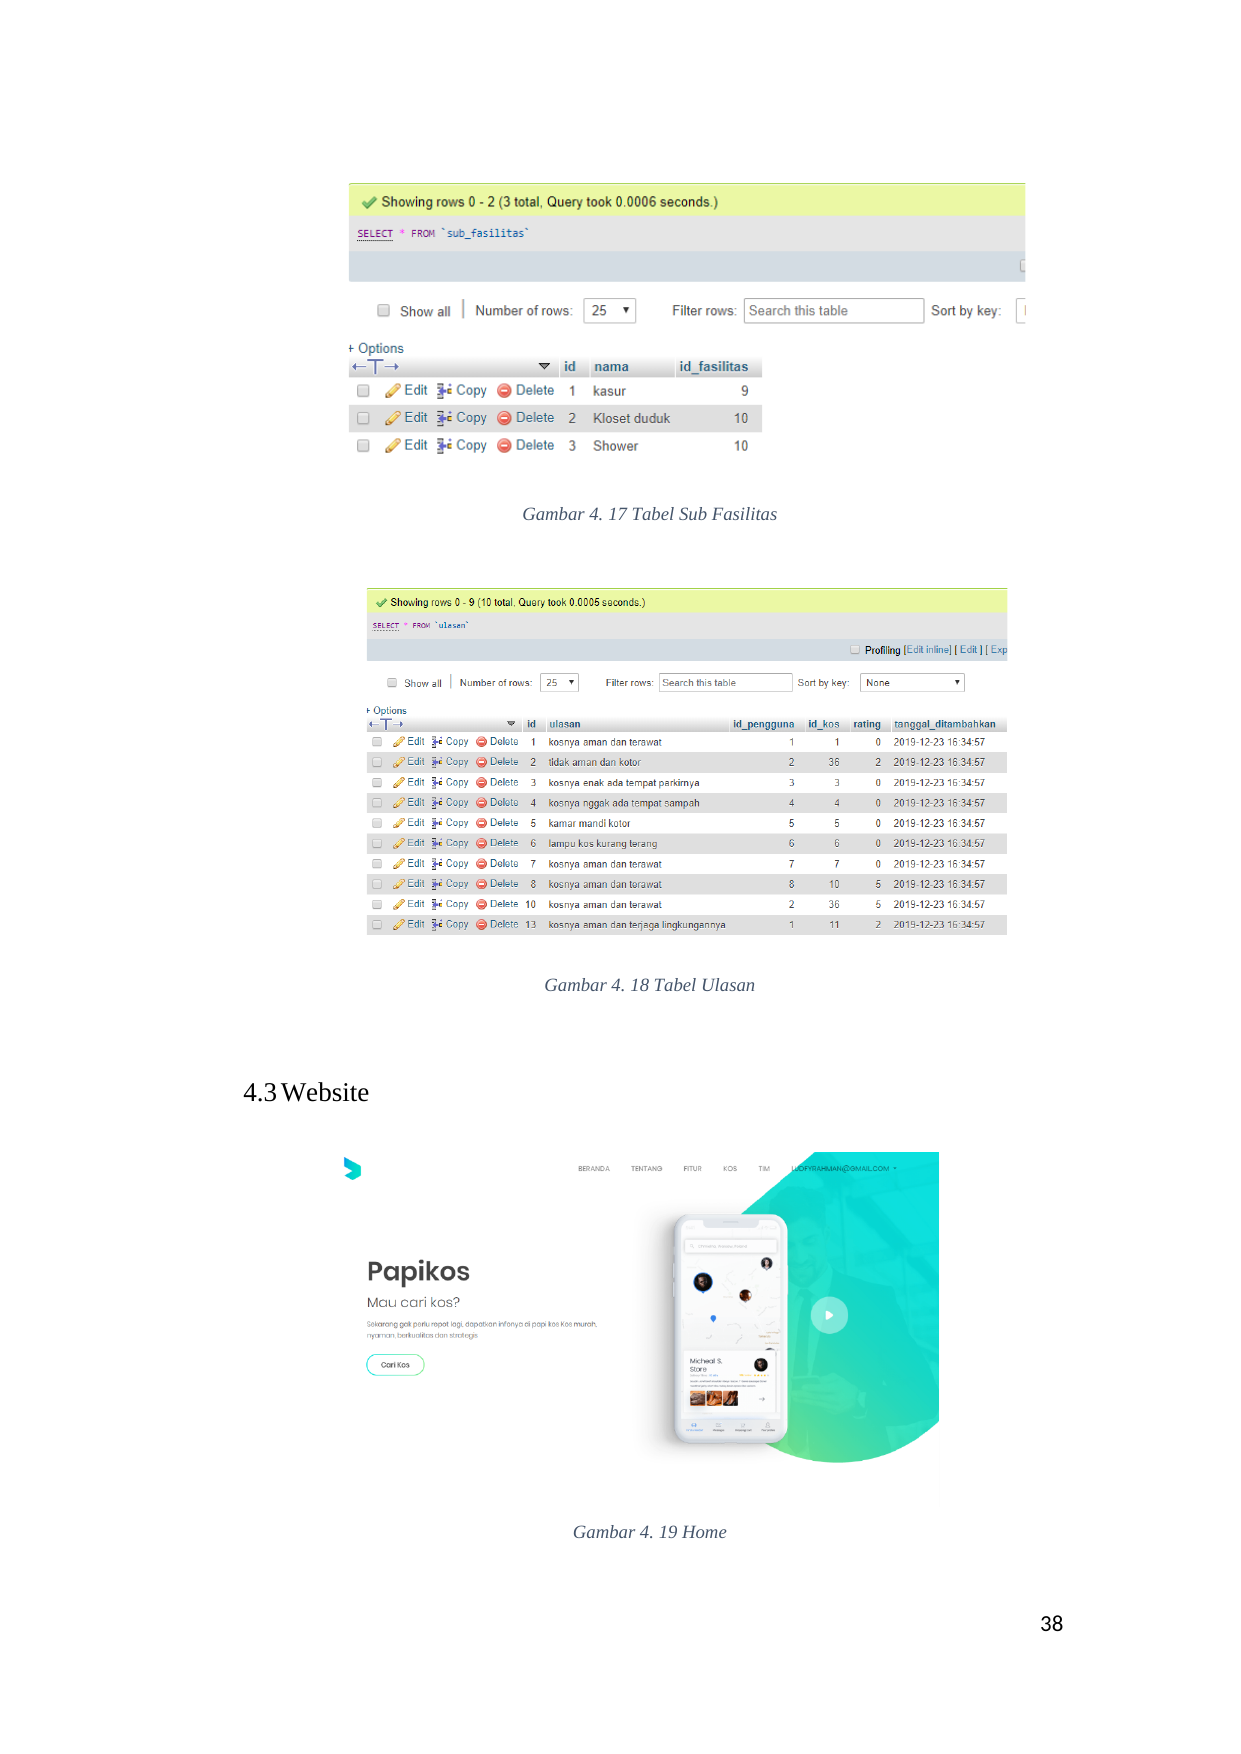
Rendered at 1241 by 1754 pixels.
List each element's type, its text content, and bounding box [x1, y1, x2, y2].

subtitle Website [243, 1076, 1063, 1107]
picture [366, 588, 1008, 943]
text Gambar 4. 17 Tabel Sub Fasilitas [236, 503, 1063, 525]
text Gambar 4. 19 Home [236, 1521, 1063, 1542]
picture [348, 177, 1026, 473]
text Gambar 4. 18 Tabel Ulasan [236, 974, 1063, 995]
picture [311, 1152, 940, 1507]
